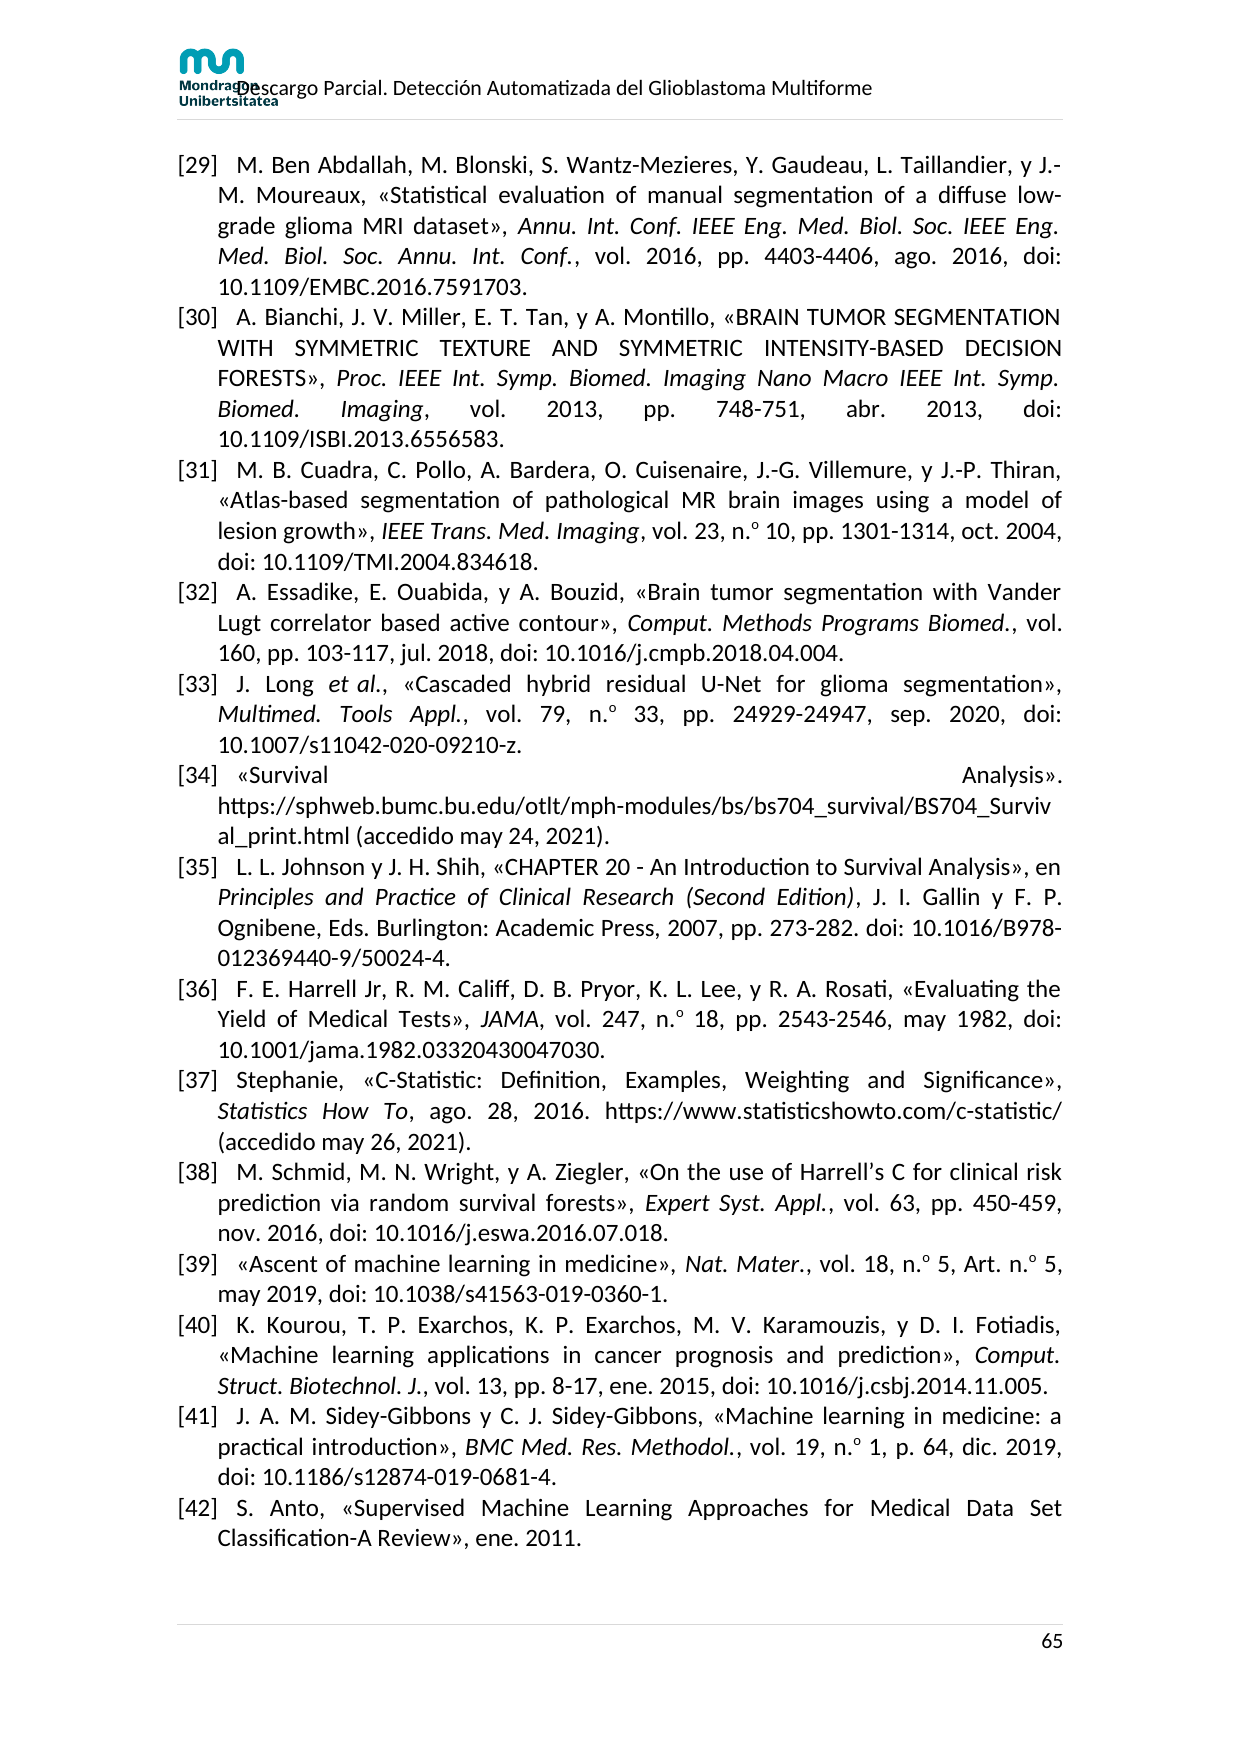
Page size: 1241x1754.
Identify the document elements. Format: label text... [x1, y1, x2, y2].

text [29] M. Ben Abdallah, M. Blonski, S. Wantz-Mezieres, Y. Gaudeau, L. Taillandier, y J.-M. Moureaux, «Statistical evaluation of manual segmentation of a diffuse low-grade glioma MRI dataset», Annu. Int. Conf. IEEE Eng. Med. Biol. Soc. IEEE Eng. Med. Biol. Soc. Annu. Int. Conf., vol. 2016, pp. 4403-4406, ago. 2016, doi: 10.1109/EMBC.2016.7591703. [177, 149, 1063, 302]
text [33] J. Long et al., «Cascaded hybrid residual U-Net for glioma segmentation», Multimed. Tools Appl., vol. 79, n.o 33, pp. 24929-24947, sep. 2020, doi: 10.1007/s11042-020-09210-z. [177, 668, 1063, 759]
text [42] S. Anto, «Supervised Machine Learning Approaches for Medical Data Set Classification-A Review», ene. 2011. [177, 1492, 1063, 1553]
text [40] K. Kourou, T. P. Exarchos, K. P. Exarchos, M. V. Karamouzis, y D. I. Fotiadis, «Machine learning applications in cancer prognosis and prediction», Comput. Struct. Biotechnol. J., vol. 13, pp. 8-17, ene. 2015, doi: 10.1016/j.csbj.2014.11.005. [177, 1309, 1063, 1400]
text [34] «Survival Analysis». https://sphweb.bumc.bu.edu/otlt/mph-modules/bs/bs704_survival/BS704_Survival_print.html (accedido may 24, 2021). [177, 759, 1063, 851]
text [32] A. Essadike, E. Ouabida, y A. Bouzid, «Brain tumor segmentation with Vander Lugt correlator based active contour», Comput. Methods Programs Biomed., vol. 160, pp. 103-117, jul. 2018, doi: 10.1016/j.cmpb.2018.04.004. [177, 576, 1063, 668]
text [41] J. A. M. Sidey-Gibbons y C. J. Sidey-Gibbons, «Machine learning in medicine: a practical introduction», BMC Med. Res. Methodol., vol. 19, n.o 1, p. 64, dic. 2019, doi: 10.1186/s12874-019-0681-4. [177, 1400, 1063, 1492]
text [37] Stephanie, «C-Statistic: Definition, Examples, Weighting and Significance», Statistics How To, ago. 28, 2016. https://www.statisticshowto.com/c-statistic/ (accedido may 26, 2021). [177, 1064, 1063, 1156]
picture [154, 36, 291, 118]
text [39] «Ascent of machine learning in medicine», Nat. Mater., vol. 18, n.o 5, Art. n.o 5, may 2019, doi: 10.1038/s41563-019-0360-1. [177, 1248, 1063, 1309]
text [30] A. Bianchi, J. V. Miller, E. T. Tan, y A. Montillo, «BRAIN TUMOR SEGMENTATION WITH SYMMETRIC TEXTURE AND SYMMETRIC INTENSITY-BASED DECISION FORESTS», Proc. IEEE Int. Symp. Biomed. Imaging Nano Macro IEEE Int. Symp. Biomed. Imaging, vol. 2013, pp. 748-751, abr. 2013, doi: 10.1109/ISBI.2013.6556583. [177, 302, 1063, 454]
text [36] F. E. Harrell Jr, R. M. Califf, D. B. Pryor, K. L. Lee, y R. A. Rosati, «Evaluating the Yield of Medical Tests», JAMA, vol. 247, n.o 18, pp. 2543-2546, may 1982, doi: 10.1001/jama.1982.03320430047030. [177, 973, 1063, 1064]
text [31] M. B. Cuadra, C. Pollo, A. Bardera, O. Cuisenaire, J.-G. Villemure, y J.-P. Thiran, «Atlas-based segmentation of pathological MR brain images using a model of lesion growth», IEEE Trans. Med. Imaging, vol. 23, n.o 10, pp. 1301-1314, oct. 2004, doi: 10.1109/TMI.2004.834618. [177, 454, 1063, 576]
text [38] M. Schmid, M. N. Wright, y A. Ziegler, «On the use of Harrell’s C for clinical risk prediction via random survival forests», Expert Syst. Appl., vol. 63, pp. 450-459, nov. 2016, doi: 10.1016/j.eswa.2016.07.018. [177, 1156, 1063, 1248]
text [35] L. L. Johnson y J. H. Shih, «CHAPTER 20 - An Introduction to Survival Analysis», en Principles and Practice of Clinical Research (Second Edition), J. I. Gallin y F. P. Ognibene, Eds. Burlington: Academic Press, 2007, pp. 273-282. doi: 10.1016/B978-012369440-9/50024-4. [177, 851, 1063, 973]
